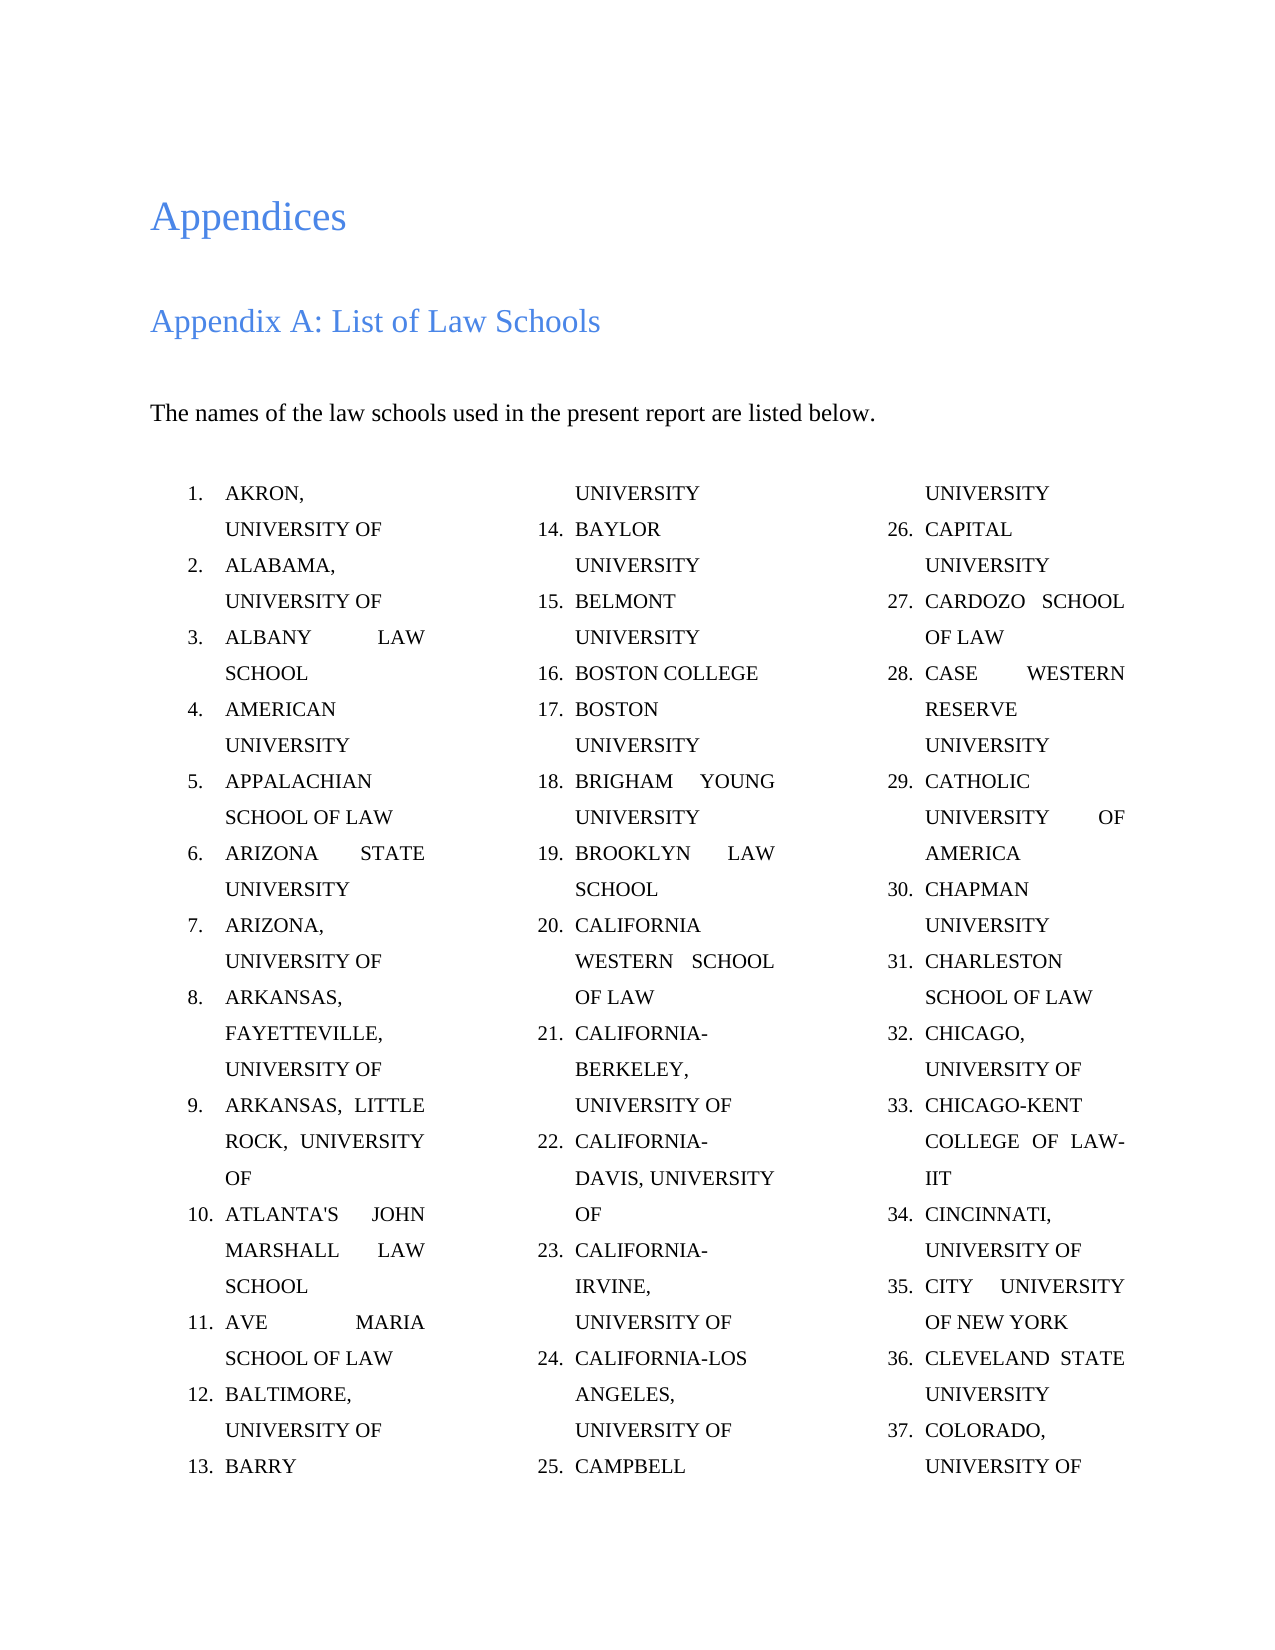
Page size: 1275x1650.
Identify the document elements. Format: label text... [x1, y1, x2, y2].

list ARIZONA STATE UNIVERSITY [187, 841, 425, 901]
list BROOKLYN LAW SCHOOL [537, 841, 775, 901]
list ARIZONA, UNIVERSITY OF [187, 913, 425, 973]
list ARKANSAS, LITTLE ROCK, UNIVERSITY OF [187, 1093, 425, 1189]
list BARRY UNIVERSITY [187, 1454, 425, 1478]
list BOSTON COLLEGE [537, 661, 775, 685]
list CAMPBELL UNIVERSITY [537, 1454, 775, 1478]
list CHAPMAN UNIVERSITY [887, 877, 1125, 937]
list BAYLOR UNIVERSITY [537, 517, 775, 577]
list AMERICAN UNIVERSITY [187, 697, 425, 757]
list CALIFORNIA-LOS ANGELES, UNIVERSITY OF [537, 1346, 775, 1442]
list APPALACHIAN SCHOOL OF LAW [187, 769, 425, 829]
list BOSTON UNIVERSITY [537, 697, 775, 757]
list CASE WESTERN RESERVE UNIVERSITY [887, 661, 1125, 757]
list CALIFORNIA-DAVIS, UNIVERSITY OF [537, 1129, 775, 1226]
list CHICAGO, UNIVERSITY OF [887, 1021, 1125, 1081]
list CAPITAL UNIVERSITY [887, 517, 1125, 577]
list CHICAGO-KENT COLLEGE OF LAW-IIT [887, 1093, 1125, 1189]
list BELMONT UNIVERSITY [537, 589, 775, 649]
list ATLANTA'S JOHN MARSHALL LAW SCHOOL [187, 1201, 425, 1298]
list BRIGHAM YOUNG UNIVERSITY [537, 769, 775, 829]
list AVE MARIA SCHOOL OF LAW [187, 1309, 425, 1370]
subtitle Appendix A: List of Law Schools [150, 301, 1125, 339]
list BALTIMORE, UNIVERSITY OF [187, 1382, 425, 1442]
subtitle Appendices [150, 192, 1125, 239]
list CLEVELAND STATE UNIVERSITY [887, 1346, 1125, 1406]
list CATHOLIC UNIVERSITY OF AMERICA [887, 769, 1125, 865]
list CALIFORNIA-BERKELEY, UNIVERSITY OF [537, 1021, 775, 1117]
list CAMPBELL UNIVERSITY [887, 481, 1125, 505]
list ALABAMA, UNIVERSITY OF [187, 553, 425, 613]
list COLORADO, UNIVERSITY OF [887, 1418, 1125, 1478]
list ARKANSAS, FAYETTEVILLE, UNIVERSITY OF [187, 985, 425, 1081]
list ALBANY LAW SCHOOL [187, 625, 425, 685]
list CALIFORNIA-IRVINE, UNIVERSITY OF [537, 1237, 775, 1334]
list AKRON, UNIVERSITY OF [187, 481, 425, 541]
list CHARLESTON SCHOOL OF LAW [887, 949, 1125, 1009]
list BARRY UNIVERSITY [537, 481, 775, 505]
list CALIFORNIA WESTERN SCHOOL OF LAW [537, 913, 775, 1009]
text The names of the law schools used in the present report are listed below. [150, 398, 1125, 427]
list CARDOZO SCHOOL OF LAW [887, 589, 1125, 649]
list CINCINNATI, UNIVERSITY OF [887, 1201, 1125, 1262]
list CITY UNIVERSITY OF NEW YORK [887, 1273, 1125, 1334]
